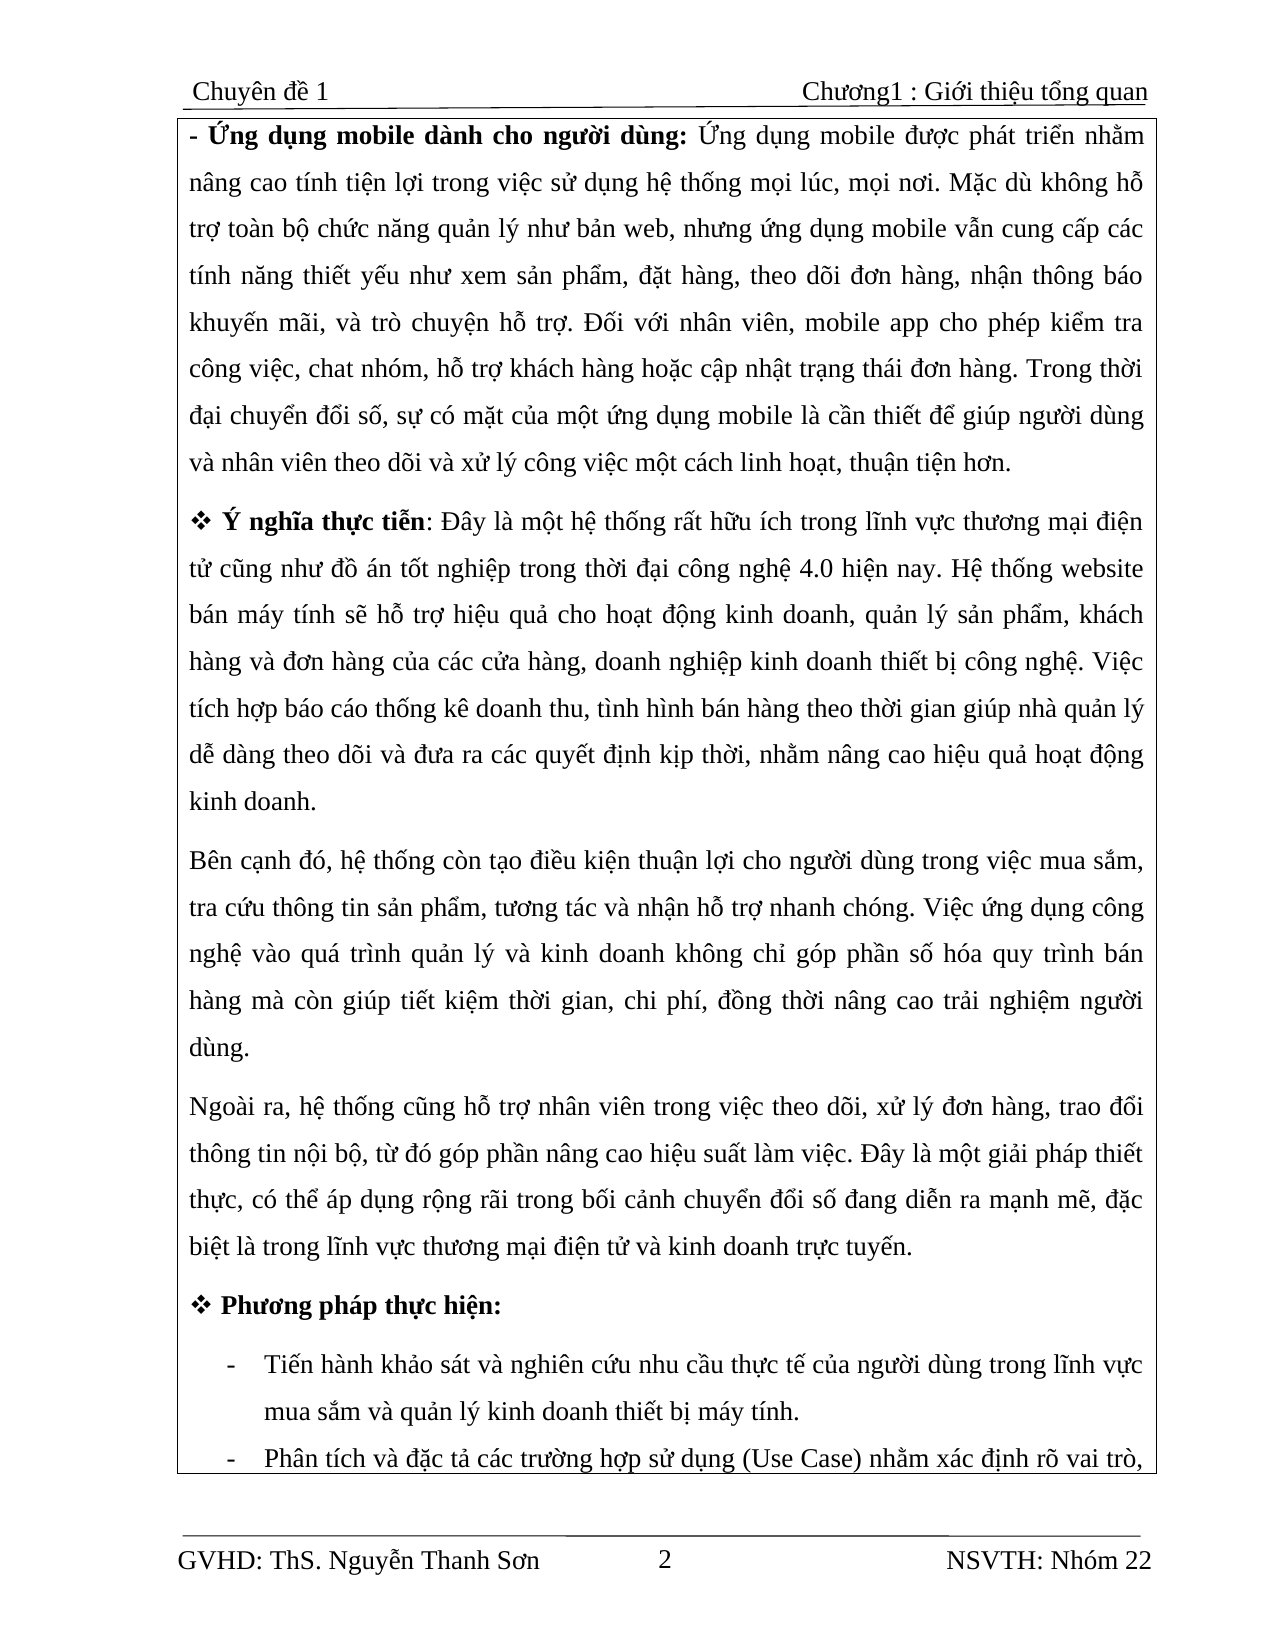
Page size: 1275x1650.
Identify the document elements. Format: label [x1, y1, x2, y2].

table_cell [178, 119, 1156, 1473]
